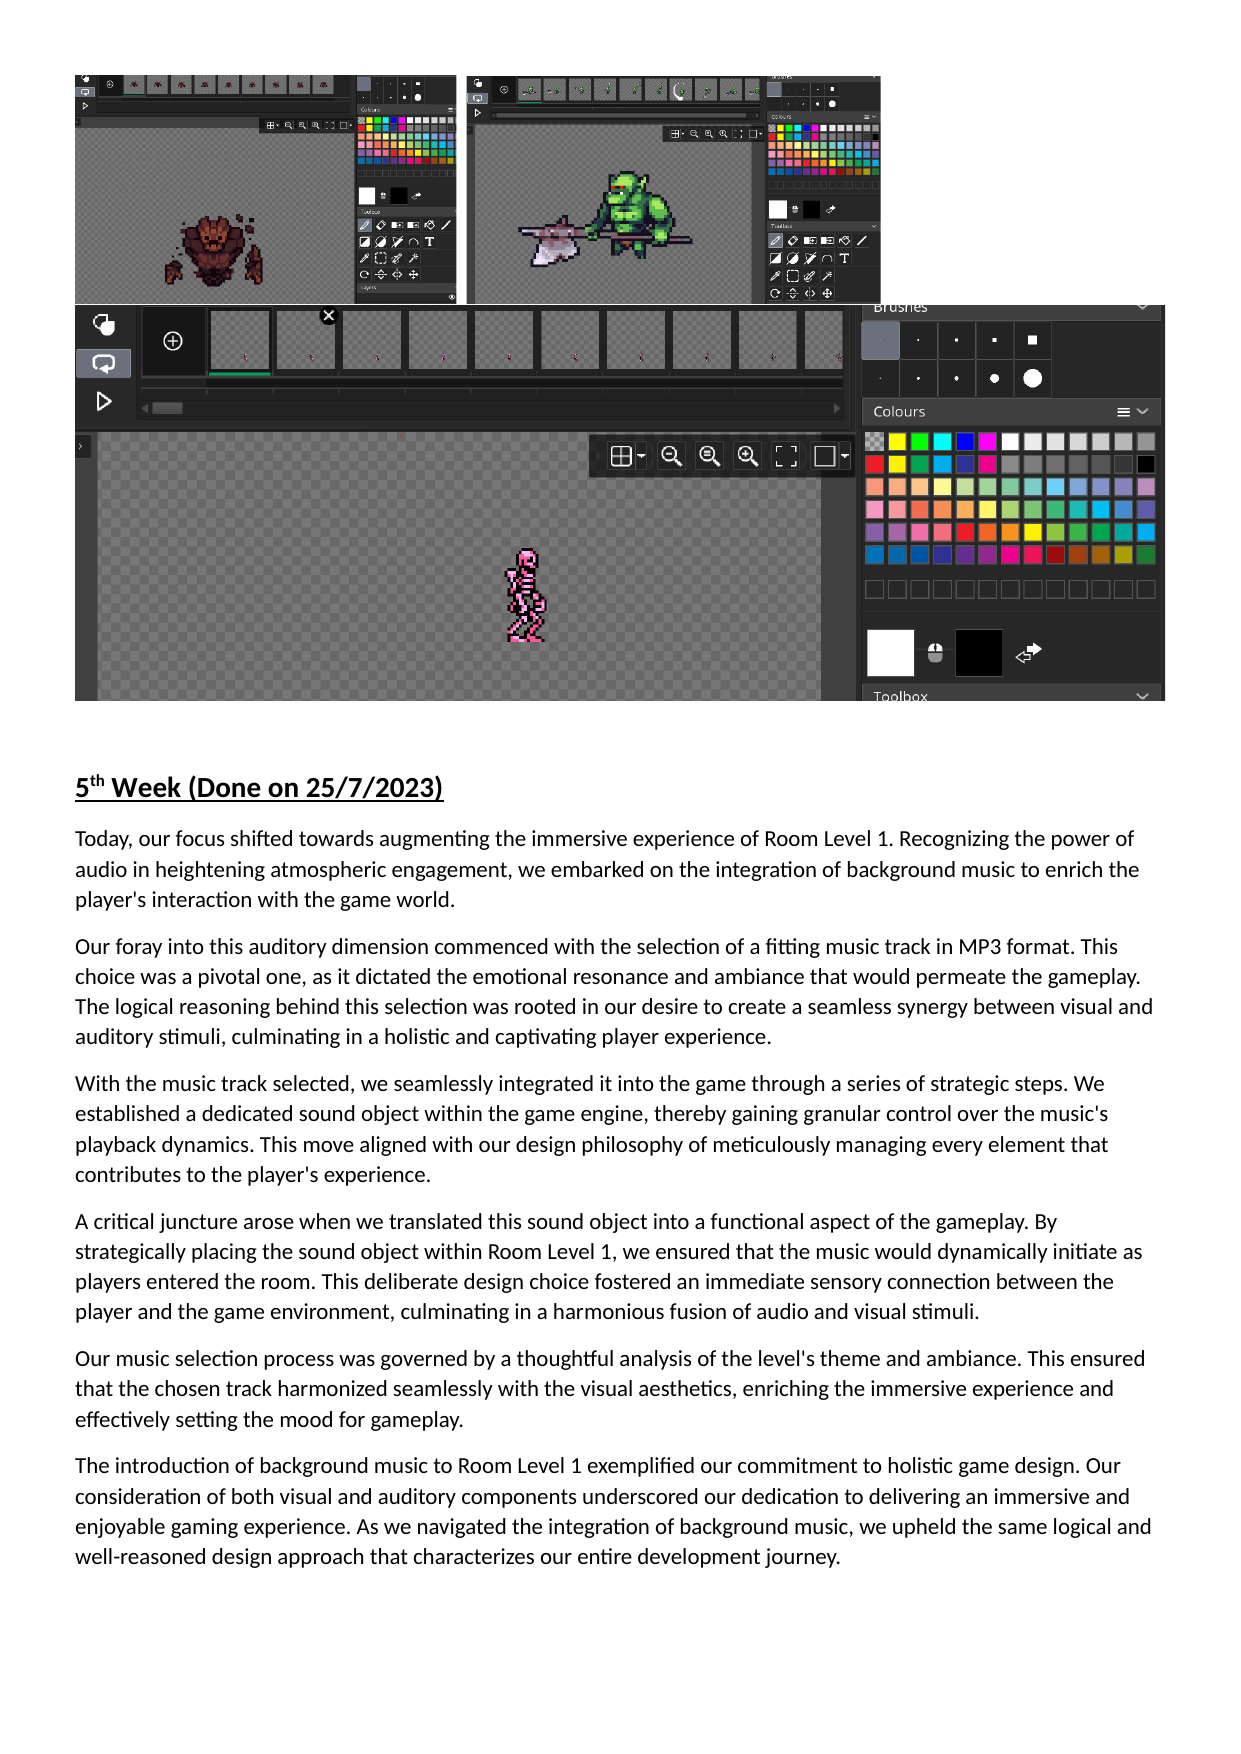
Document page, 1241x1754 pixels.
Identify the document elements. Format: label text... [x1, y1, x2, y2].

text With the music track selected, we seamlessly integrated it into the game through a series of strategic steps. We established a dedicated sound object within the game engine, thereby gaining granular control over the music's playback dynamics. This move aligned with our design philosophy of meticulously managing every element that contributes to the player's experience. [75, 1069, 1165, 1188]
text Today, our focus shifted towards augmenting the immersive experience of Room Level 1. Recognizing the power of audio in heightening atmospheric engagement, we embarked on the integration of background music to enrich the player's interaction with the game world. [75, 824, 1165, 913]
text Our music selection process was governed by a thoughtful analysis of the level's theme and ambiance. This ensured that the chosen track harmonized seamlessly with the visual aesthetics, enriching the immersive experience and effectively setting the mood for gameplay. [75, 1344, 1165, 1433]
picture [75, 75, 457, 304]
text A critical juncture arose when we translated this sound object into a functional aspect of the gameplay. By strategically placing the sound object within Room Level 1, we ensured that the music would dynamically initiate as players entered the room. This deliberate design choice fostered an immediate sensory connection between the player and the game environment, culminating in a harmonious fusion of audio and visual stimuli. [75, 1207, 1165, 1326]
text 5th Week (Done on 25/7/2023) [75, 701, 1165, 805]
picture [466, 76, 881, 304]
text Our foray into this auditory dimension commenced with the selection of a fitting music track in MP3 format. This choice was a pivotal one, as it dictated the emotional resonance and ambiance that would permeate the gameplay. The logical reasoning behind this selection was rooted in our desire to create a seamless synergy between visual and auditory stimuli, culminating in a holistic and captivating player experience. [75, 932, 1165, 1051]
text The introduction of background music to Room Level 1 exemplified our commitment to holistic game design. Our consideration of both visual and auditory components underscored our dedication to delivering an immersive and enjoyable gaming experience. As we navigated the integration of background music, we upheld the same logical and well-reasoned design approach that characterizes our entire development journey. [75, 1452, 1165, 1570]
picture [75, 305, 1166, 701]
